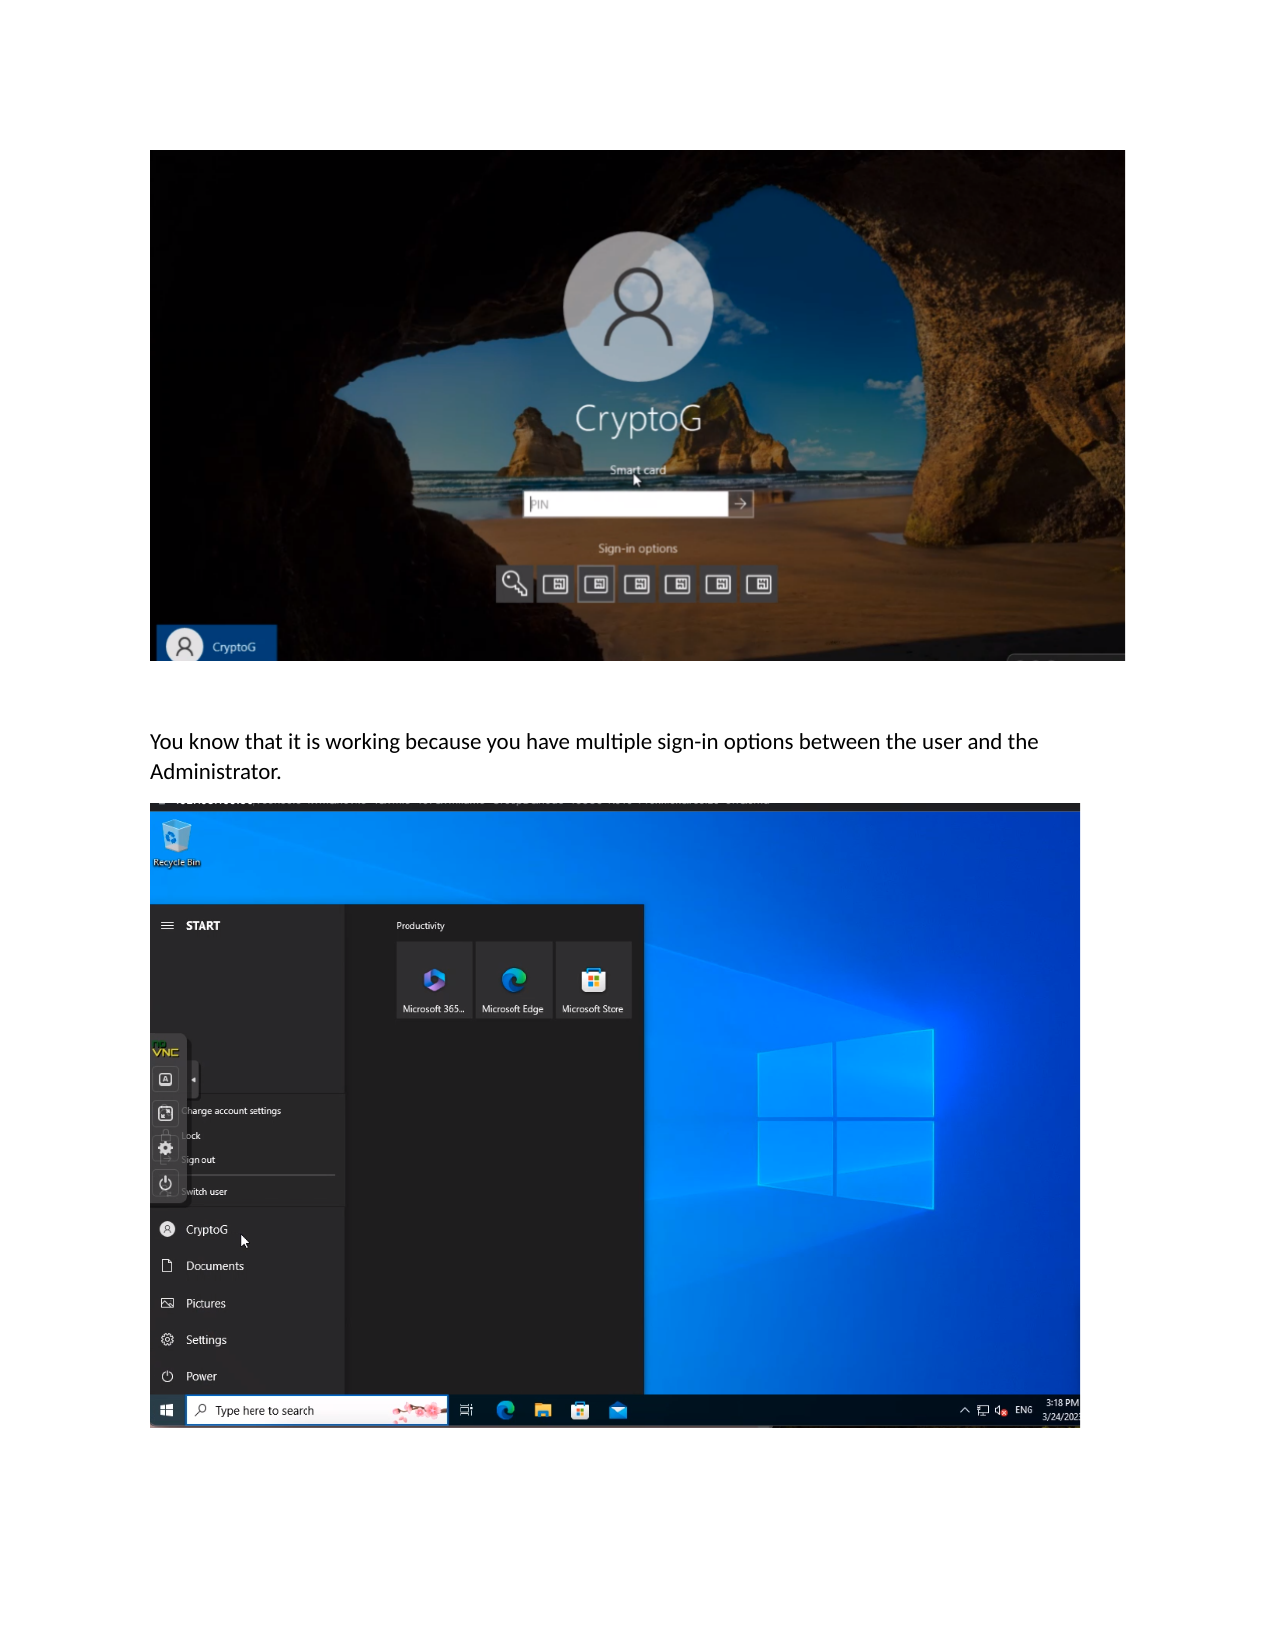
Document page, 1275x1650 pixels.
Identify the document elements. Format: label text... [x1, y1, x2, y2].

picture [150, 803, 1081, 1428]
text You know that it is working because you have multiple sign-in options between the user and the Administrator. [150, 727, 1125, 785]
picture [150, 150, 1125, 661]
